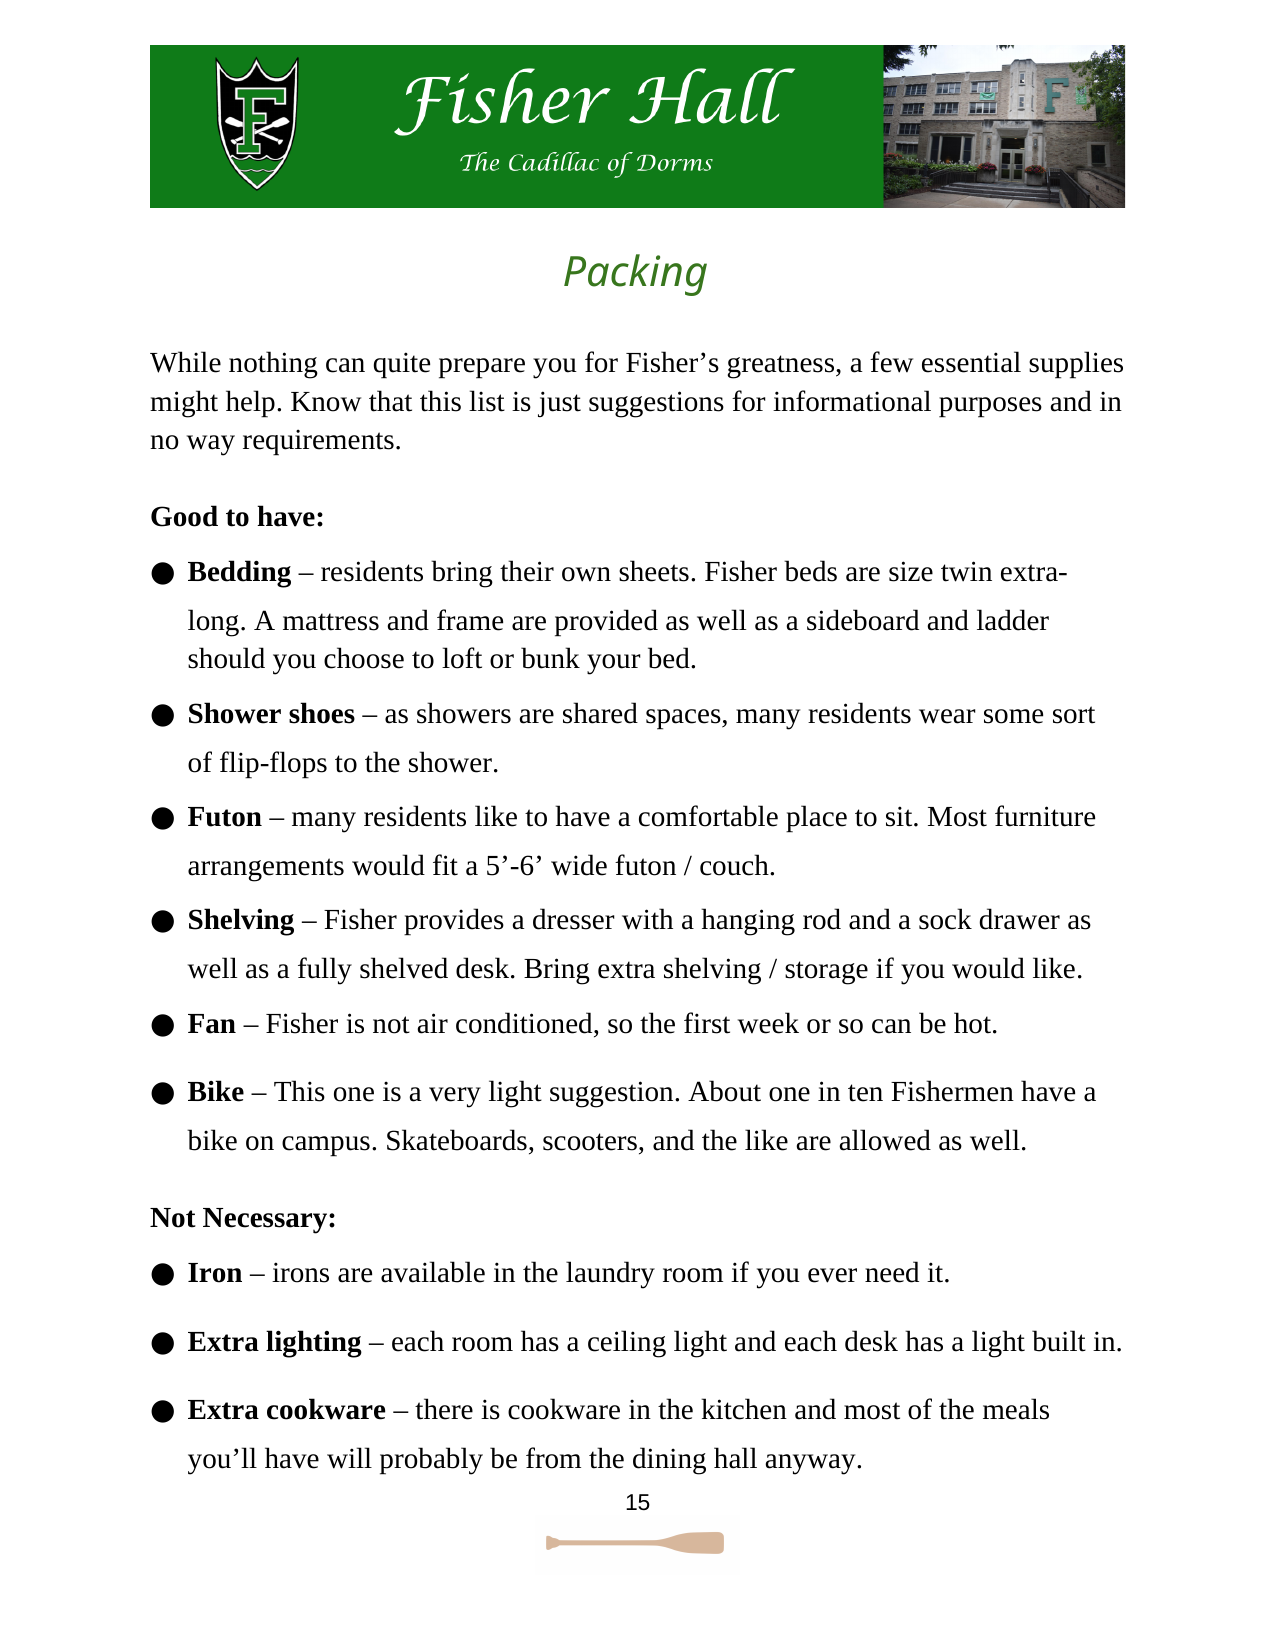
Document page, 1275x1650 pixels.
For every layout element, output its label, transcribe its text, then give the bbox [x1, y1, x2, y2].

list Shower shoes – as showers are shared spaces, many residents wear some sort of flip-flops to the shower. [150, 680, 1125, 778]
text Good to have: [150, 499, 1125, 533]
picture [150, 45, 1125, 208]
list Iron – irons are available in the laundry room if you ever need it. [150, 1239, 1125, 1299]
list Shelving – Fisher provides a dresser with a hanging rod and a sock drawer as well as a fully shelved desk. Bring extra shelving / storage if you would like. [150, 887, 1125, 985]
list Extra cookware – there is cookware in the kitchen and most of the meals you’ll have will probably be from the dining hall anyway. [150, 1377, 1125, 1475]
list Bike – This one is a very light suggestion. About one in ten Fishermen have a bike on campus. Skateboards, scooters, and the like are allowed as well. [150, 1059, 1125, 1157]
list Fan – Fisher is not air conditioned, so the first week or so can be hot. [150, 990, 1125, 1050]
list Extra lighting – each room has a ceiling light and each desk has a light built in. [150, 1308, 1125, 1368]
text While nothing can quite prepare you for Fisher’s greatness, a few essential supplies might help. Know that this list is just suggestions for informational purposes and in no way requirements. [150, 345, 1125, 456]
list Bedding – residents bring their own sheets. Fisher beds are size twin extra-long. A mattress and frame are provided as well as a sideboard and ladder should you choose to loft or bunk your bed. [150, 538, 1125, 675]
text Packing [150, 242, 1125, 298]
text Not Necessary: [150, 1201, 1125, 1234]
picture [535, 1515, 740, 1575]
list Futon – many residents like to have a comfortable place to sit. Most furniture arrangements would fit a 5’-6’ wide futon / couch. [150, 783, 1125, 882]
